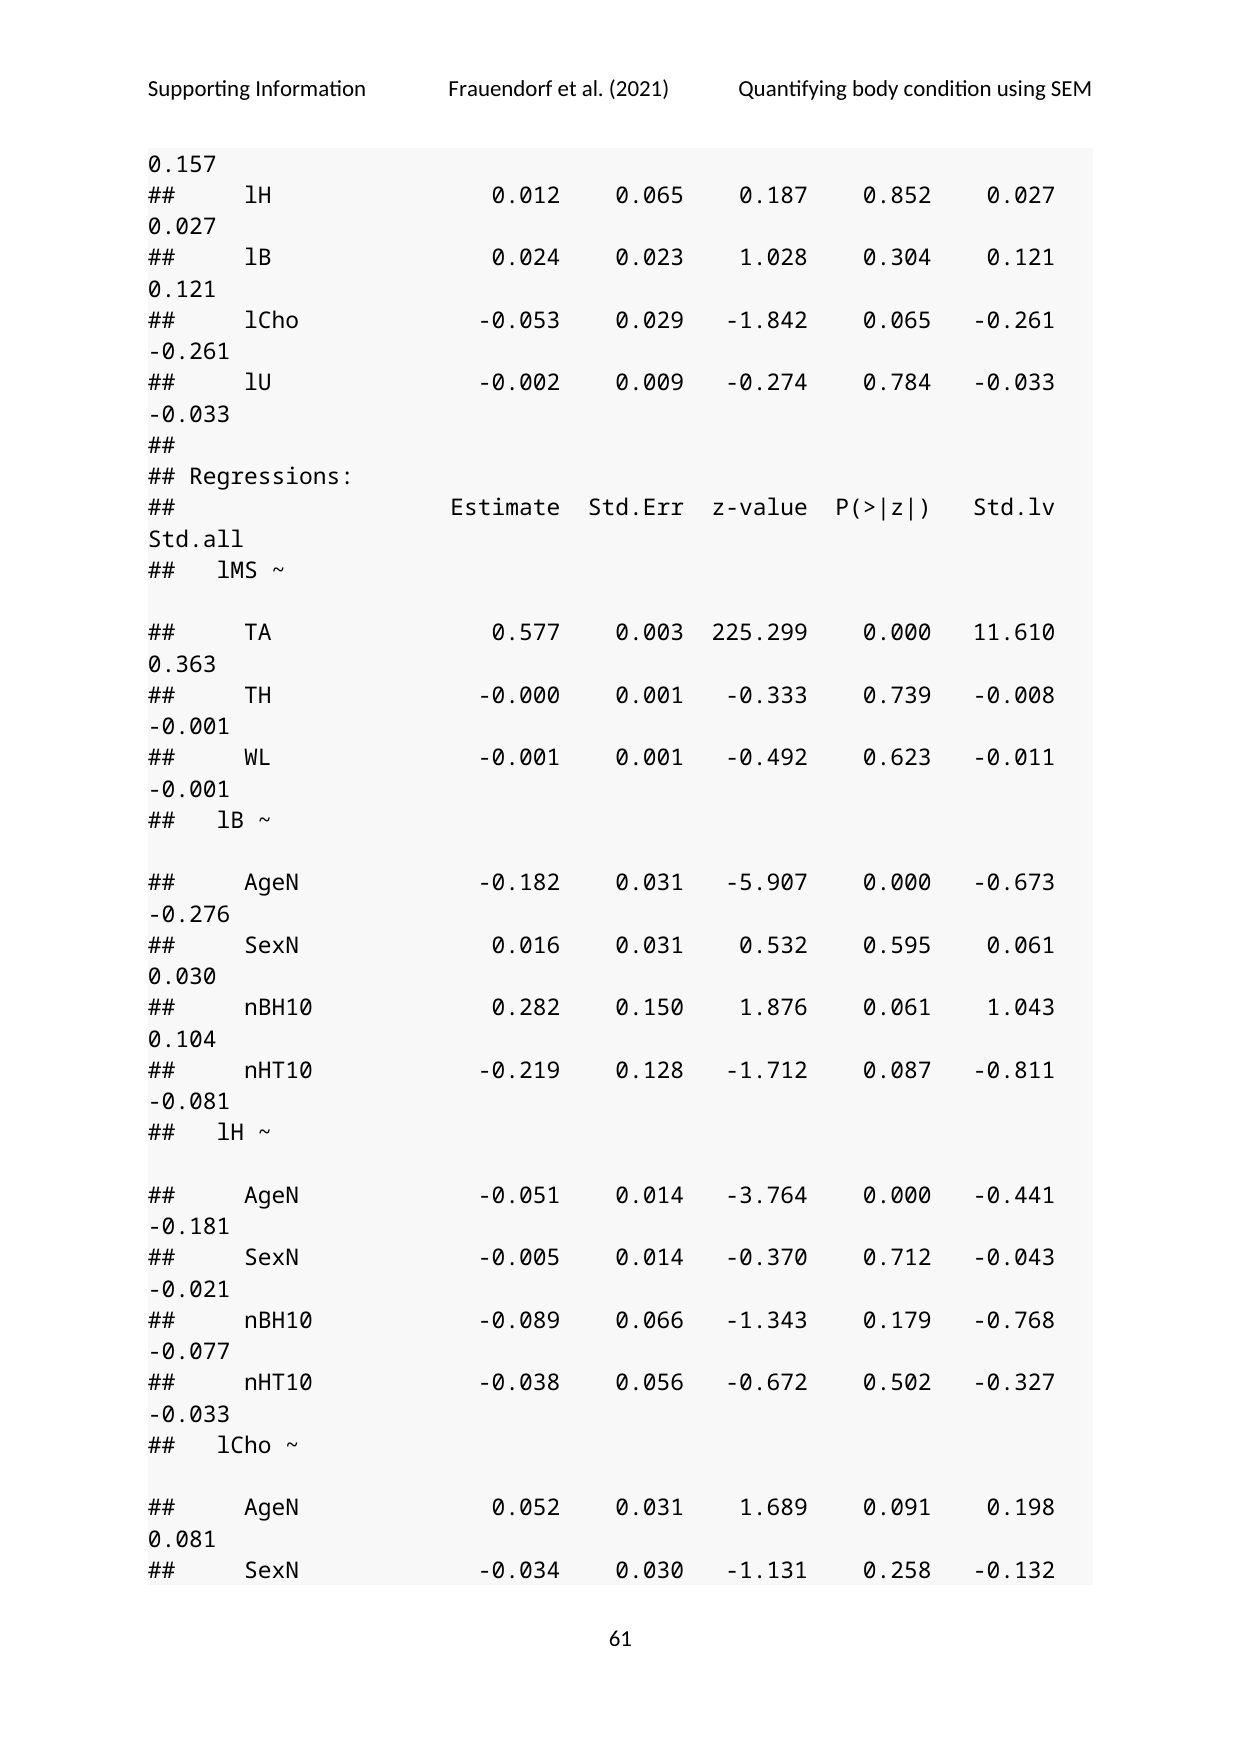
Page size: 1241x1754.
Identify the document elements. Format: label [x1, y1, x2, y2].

text [148, 148, 1093, 1585]
